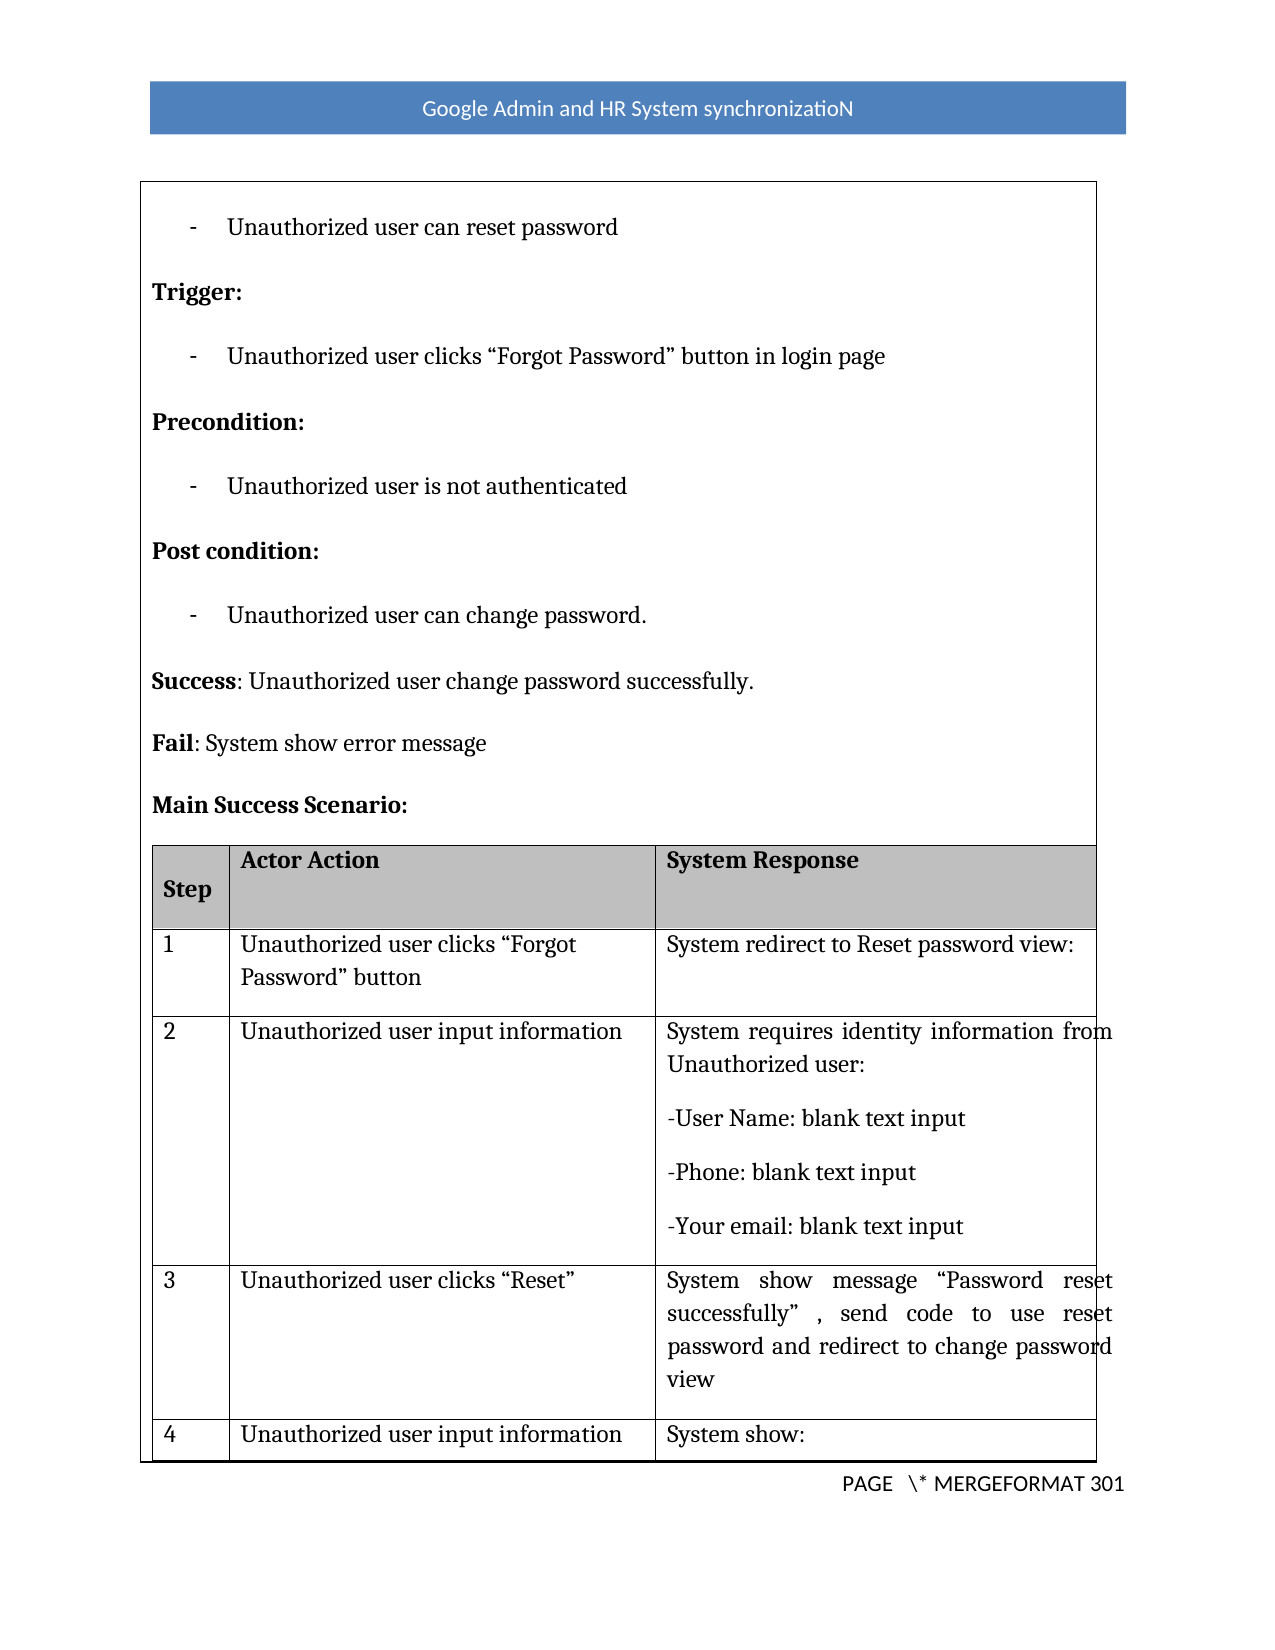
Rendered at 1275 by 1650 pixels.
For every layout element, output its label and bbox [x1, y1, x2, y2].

table_cell [141, 182, 1096, 1461]
